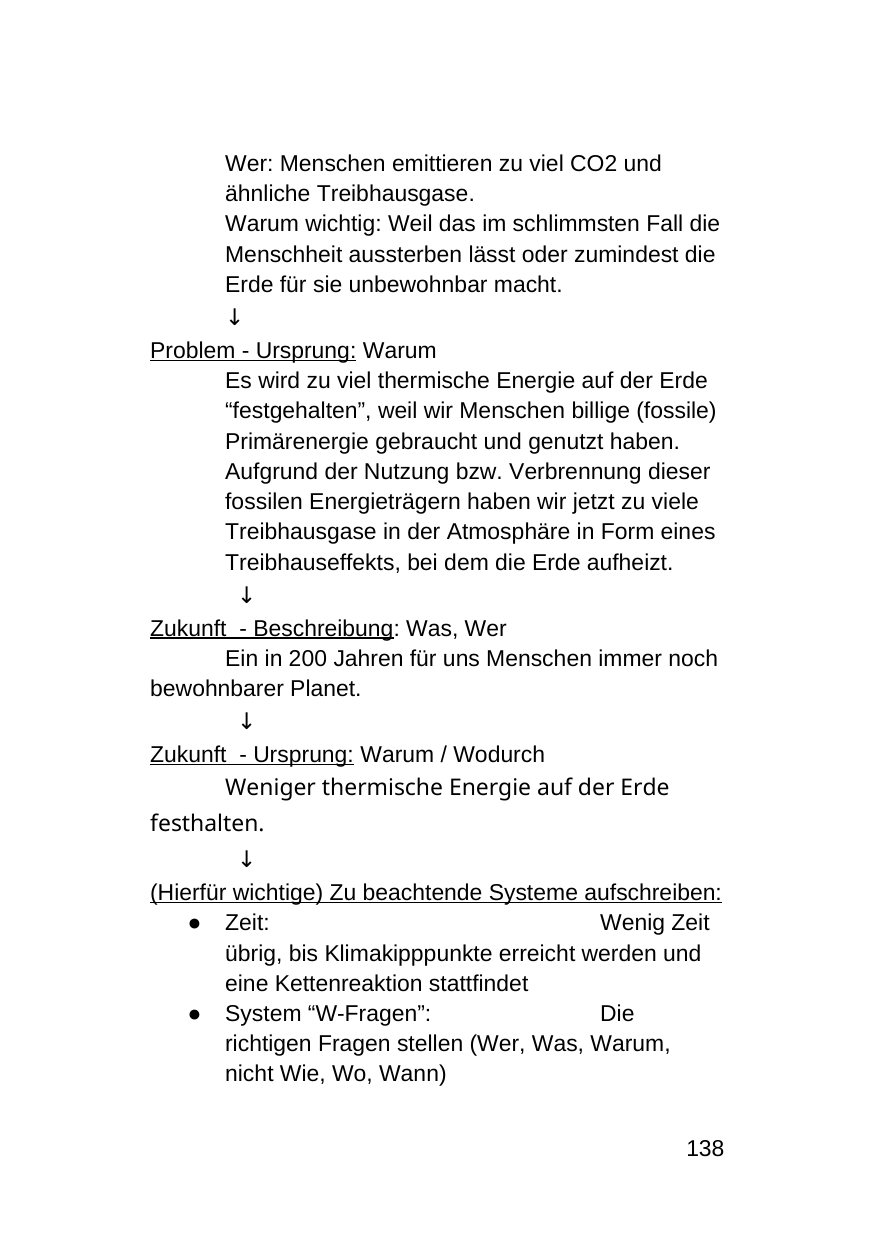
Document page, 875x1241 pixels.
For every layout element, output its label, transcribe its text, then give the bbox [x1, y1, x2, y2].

text Es wird zu viel thermische Energie auf der Erde “festgehalten”, weil wir Menschen billige (fossile) Primärenergie gebraucht und genutzt haben. Aufgrund der Nutzung bzw. Verbrennung dieser fossilen Energieträgern haben wir jetzt zu viele Treibhausgase in der Atmosphäre in Form eines Treibhauseffekts, bei dem die Erde aufheizt. [225, 367, 724, 575]
text Wer: Menschen emittieren zu viel CO2 und ähnliche Treibhausgase. [225, 150, 724, 207]
list System “W-Fragen”: Die richtigen Fragen stellen (Wer, Was, Warum, nicht Wie, Wo, Wann) [187, 1000, 724, 1087]
text ↓ [225, 705, 724, 736]
text ↓ [150, 579, 724, 610]
text Warum wichtig: Weil das im schlimmsten Fall die Menschheit aussterben lässt oder zumindest die Erde für sie unbewohnbar macht. [225, 210, 724, 297]
text (Hierfür wichtige) Zu beachtende Systeme aufschreiben: [150, 879, 724, 906]
list Zeit: Wenig Zeit übrig, bis Klimakipppunkte erreicht werden und eine Kettenreaktion stattfindet [187, 909, 724, 996]
text Ein in 200 Jahren für uns Menschen immer noch bewohnbarer Planet. [150, 645, 724, 701]
text Problem - Ursprung: Warum [150, 337, 724, 363]
text Zukunft - Beschreibung: Was, Wer [150, 614, 724, 641]
text ↓ [225, 301, 724, 332]
text Zukunft - Ursprung: Warum / Wodurch [150, 741, 724, 767]
text Weniger thermische Energie auf der Erde festhalten. ↓ [150, 771, 724, 874]
